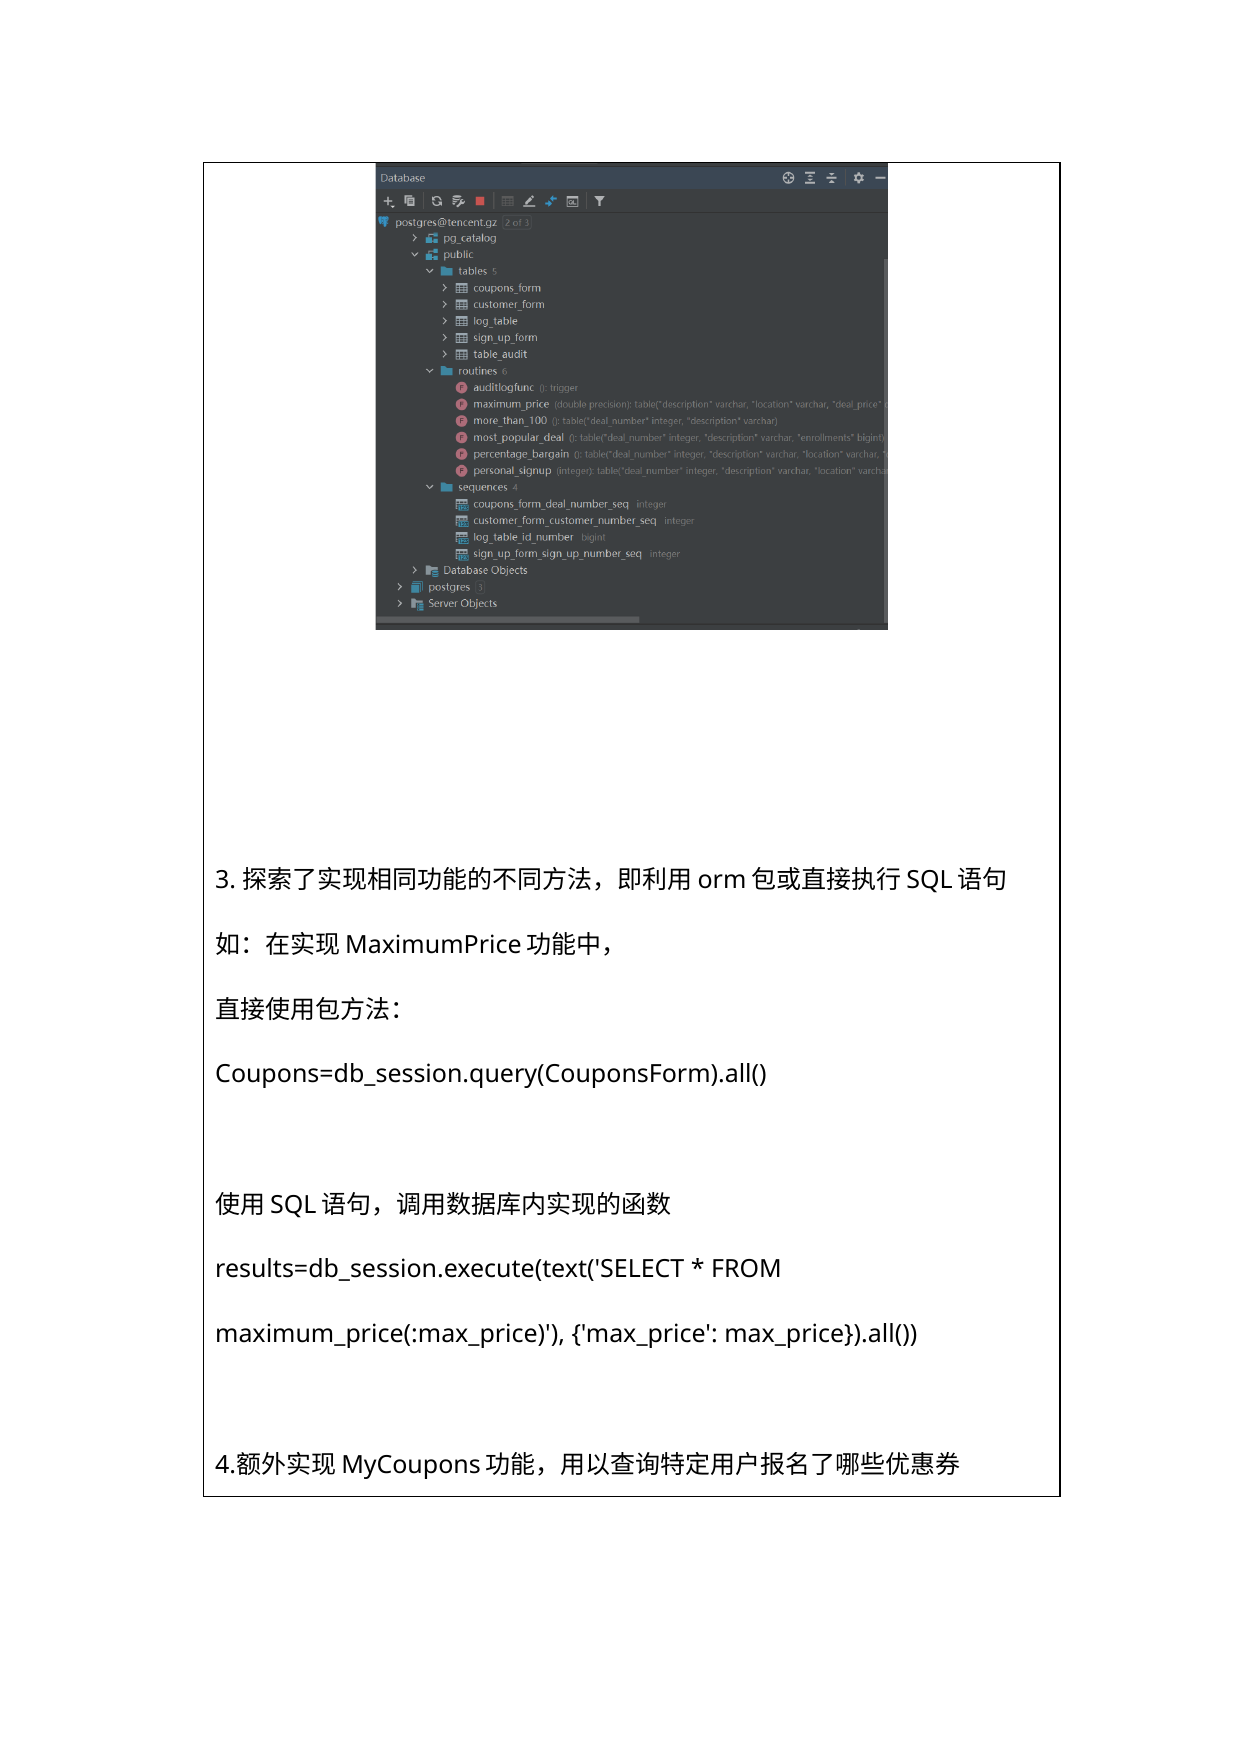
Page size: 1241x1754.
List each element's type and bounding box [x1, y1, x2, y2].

picture [375, 163, 888, 630]
table_cell [204, 163, 1059, 1496]
